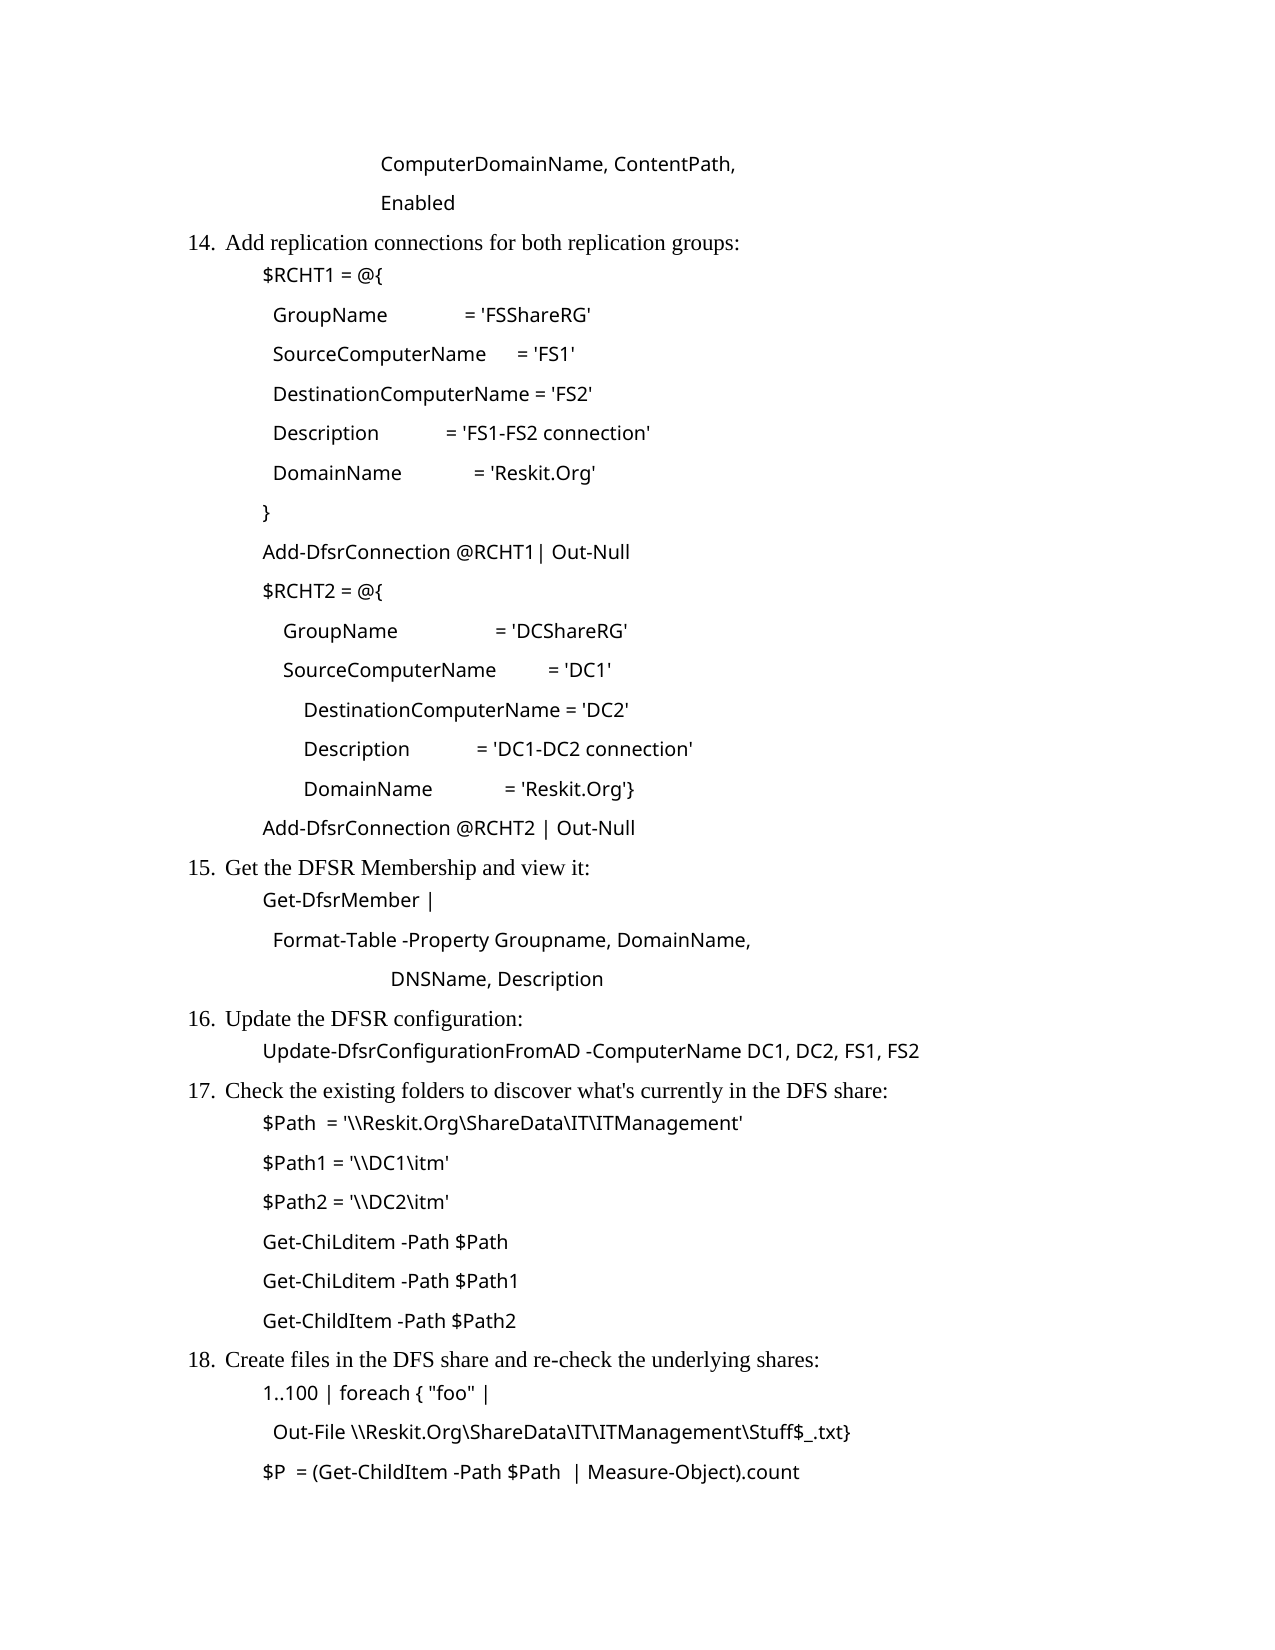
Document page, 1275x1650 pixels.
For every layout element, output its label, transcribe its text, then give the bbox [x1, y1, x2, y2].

text $Path = '\\Reskit.Org\ShareData\IT\ITManagement' [262, 1109, 1125, 1136]
text $RCHT1 = @{ [262, 262, 1125, 288]
text Enabled [262, 189, 1125, 216]
text Format-Table -Property Groupname, DomainName, [262, 926, 1125, 953]
text Get-DfsrMember | [262, 886, 1125, 913]
text GroupName = 'FSShareRG' [262, 301, 1125, 328]
text DNSName, Description [262, 965, 1125, 992]
text 1..100 | foreach { "foo" | [262, 1379, 1125, 1406]
text Description = 'FS1-FS2 connection' [262, 419, 1125, 446]
text ComputerDomainName, ContentPath, [262, 150, 1125, 177]
text DomainName = 'Reskit.Org'} [262, 775, 1125, 802]
text Add replication connections for both replication groups: [187, 229, 1087, 255]
text Get-ChildItem -Path $Path2 [262, 1307, 1125, 1334]
text Check the existing folders to discover what's currently in the DFS share: [187, 1077, 1087, 1103]
text Update the DFSR configuration: [187, 1005, 1087, 1031]
text DestinationComputerName = 'DC2' [262, 696, 1125, 723]
text $P = (Get-ChildItem -Path $Path | Measure-Object).count [262, 1458, 1125, 1485]
text $Path1 = '\\DC1\itm' [262, 1149, 1125, 1176]
text GroupName = 'DCShareRG' [262, 617, 1125, 644]
text DestinationComputerName = 'FS2' [262, 380, 1125, 407]
text SourceComputerName = 'FS1' [262, 341, 1125, 367]
text } [262, 498, 1125, 525]
text Add-DfsrConnection @RCHT2 | Out-Null [262, 814, 1125, 841]
text Get the DFSR Membership and view it: [187, 854, 1087, 880]
text $RCHT2 = @{ [262, 577, 1125, 604]
text SourceComputerName = 'DC1' [262, 656, 1125, 683]
text Description = 'DC1-DC2 connection' [262, 735, 1125, 762]
text Out-File \\Reskit.Org\ShareData\IT\ITManagement\Stuff$_.txt} [262, 1418, 1125, 1445]
text Get-ChiLditem -Path $Path1 [262, 1267, 1125, 1294]
text $Path2 = '\\DC2\itm' [262, 1188, 1125, 1215]
text Add-DfsrConnection @RCHT1| Out-Null [262, 538, 1125, 565]
text Create files in the DFS share and re-check the underlying shares: [187, 1346, 1087, 1373]
text Get-ChiLditem -Path $Path [262, 1228, 1125, 1255]
text DomainName = 'Reskit.Org' [262, 459, 1125, 486]
text Update-DfsrConfigurationFromAD -ComputerName DC1, DC2, FS1, FS2 [262, 1037, 1125, 1064]
